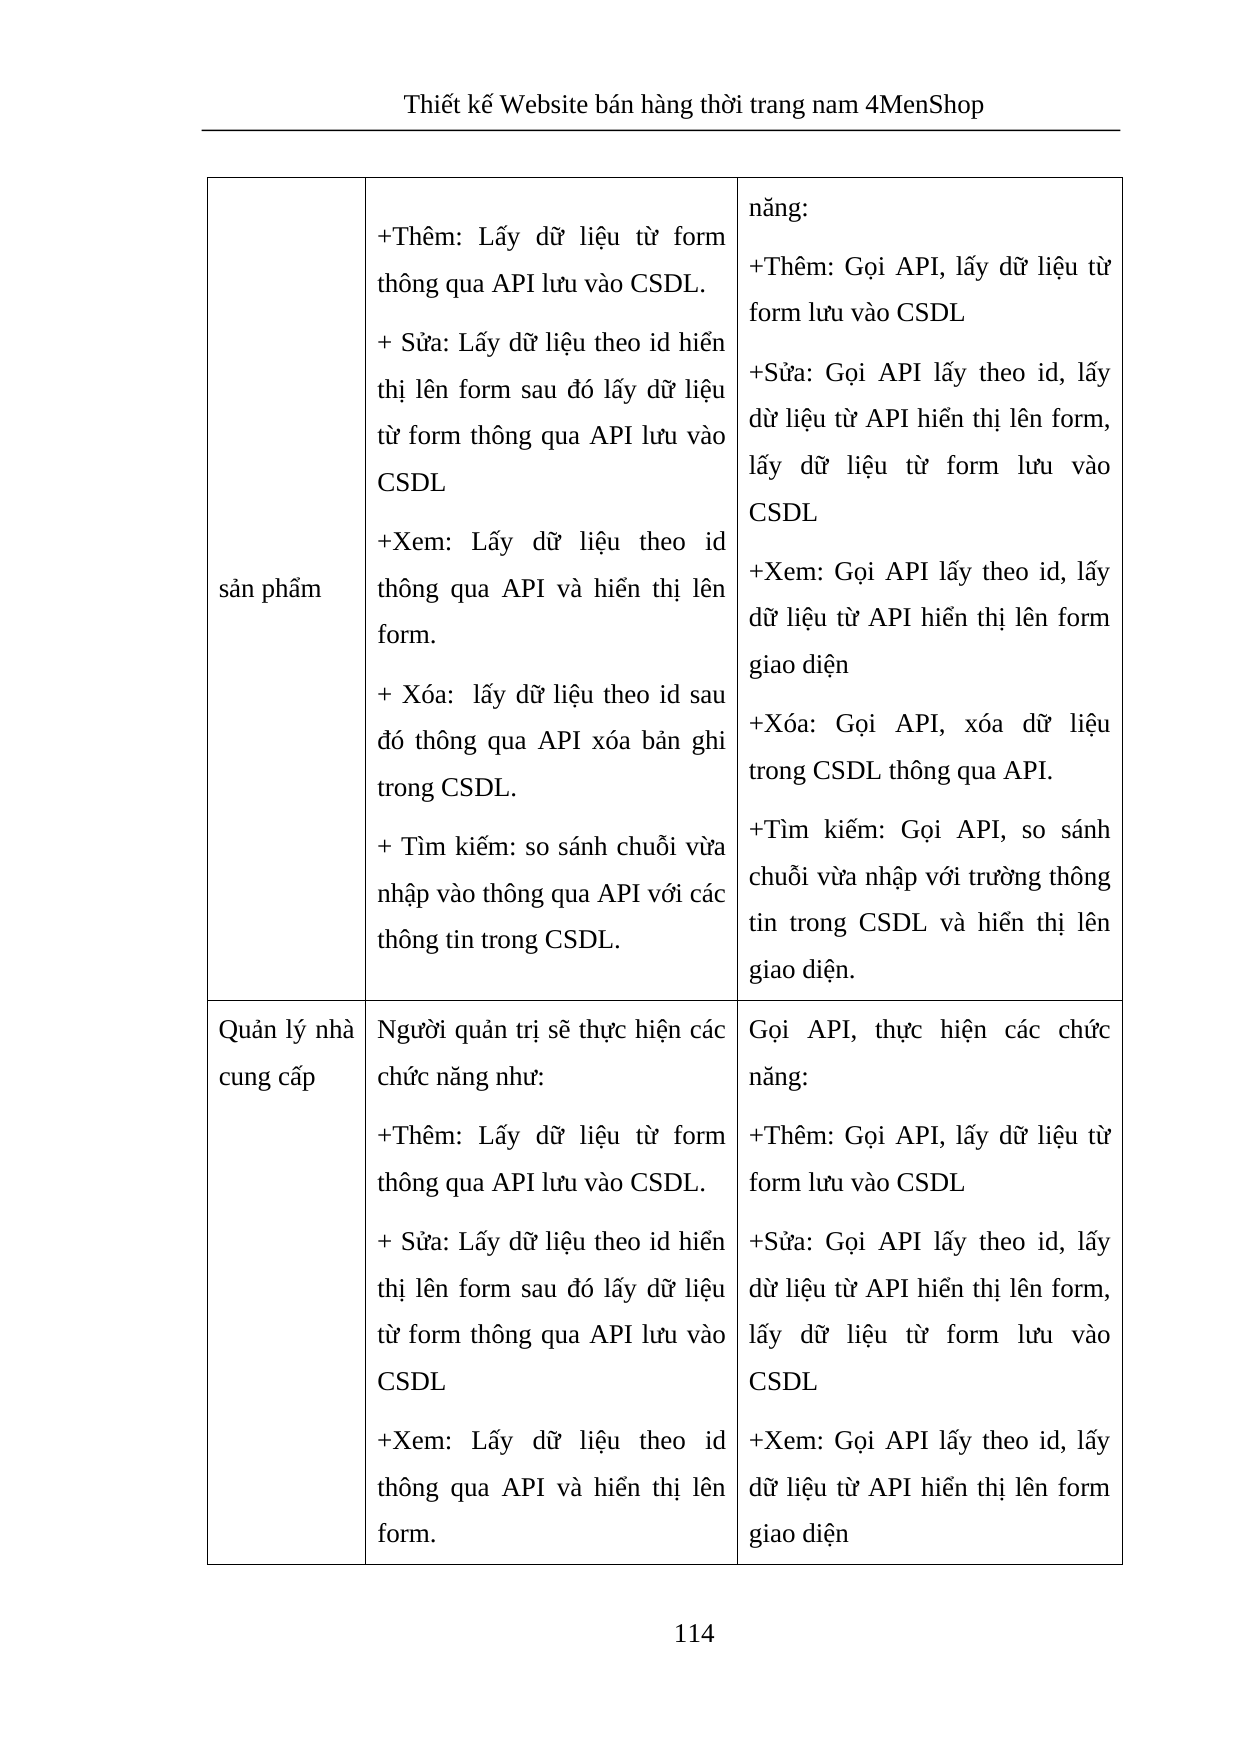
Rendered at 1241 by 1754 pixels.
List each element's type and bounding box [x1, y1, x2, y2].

table_cell [208, 178, 365, 1000]
table_cell [208, 1001, 365, 1564]
table_cell [366, 178, 737, 1000]
table_cell [738, 1001, 1122, 1564]
table_cell [366, 1001, 737, 1564]
table_cell [738, 178, 1122, 1000]
